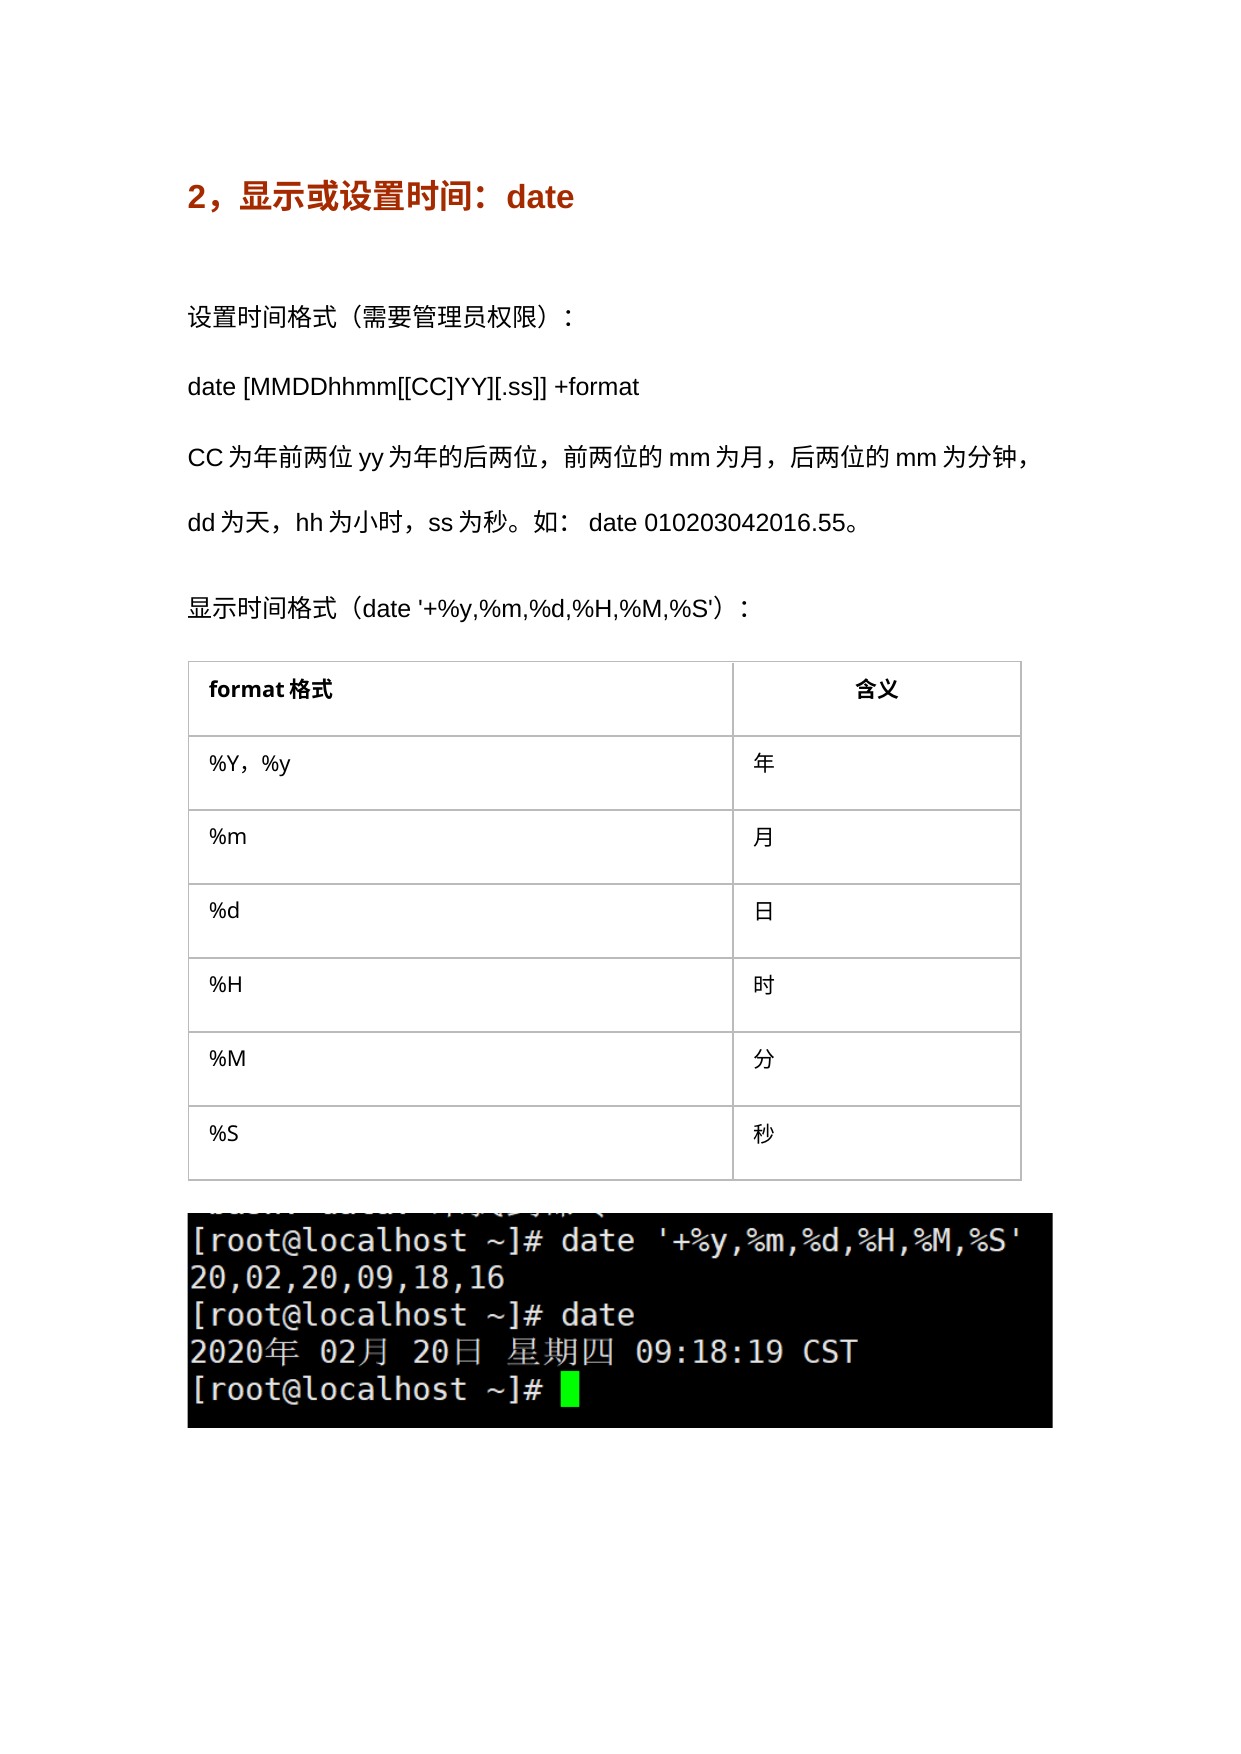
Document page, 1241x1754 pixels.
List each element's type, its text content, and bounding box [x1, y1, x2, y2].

table_header 含义 [734, 662, 1020, 735]
table_cell 日 [734, 885, 1020, 957]
table_cell %M [189, 1033, 732, 1105]
table_header format格式 [189, 662, 733, 735]
table_cell %S [189, 1107, 732, 1179]
table_cell 分 [734, 1033, 1020, 1105]
table_cell %d [189, 885, 732, 957]
table_cell %H [189, 959, 732, 1031]
table_cell %Y，%y [189, 737, 732, 809]
subtitle 2，显示或设置时间：date [187, 162, 1053, 227]
text 显示时间格式（date '+%y,%m,%d,%H,%M,%S'）： [187, 574, 1053, 639]
table_cell 时 [734, 959, 1020, 1031]
text 设置时间格式（需要管理员权限）： [187, 283, 1053, 348]
picture [187, 1213, 1053, 1428]
table_cell 年 [734, 737, 1020, 809]
text date [MMDDhhmm[[CC]YY][.ss]] +format [187, 369, 1053, 402]
table_cell 秒 [734, 1107, 1020, 1179]
text CC为年前两位yy为年的后两位，前两位的mm为月，后两位的mm为分钟，dd为天，hh为小时，ss为秒。如： date 010203042016.55。 [187, 423, 1053, 553]
table_cell 月 [734, 811, 1020, 883]
table_cell %m [189, 811, 732, 883]
